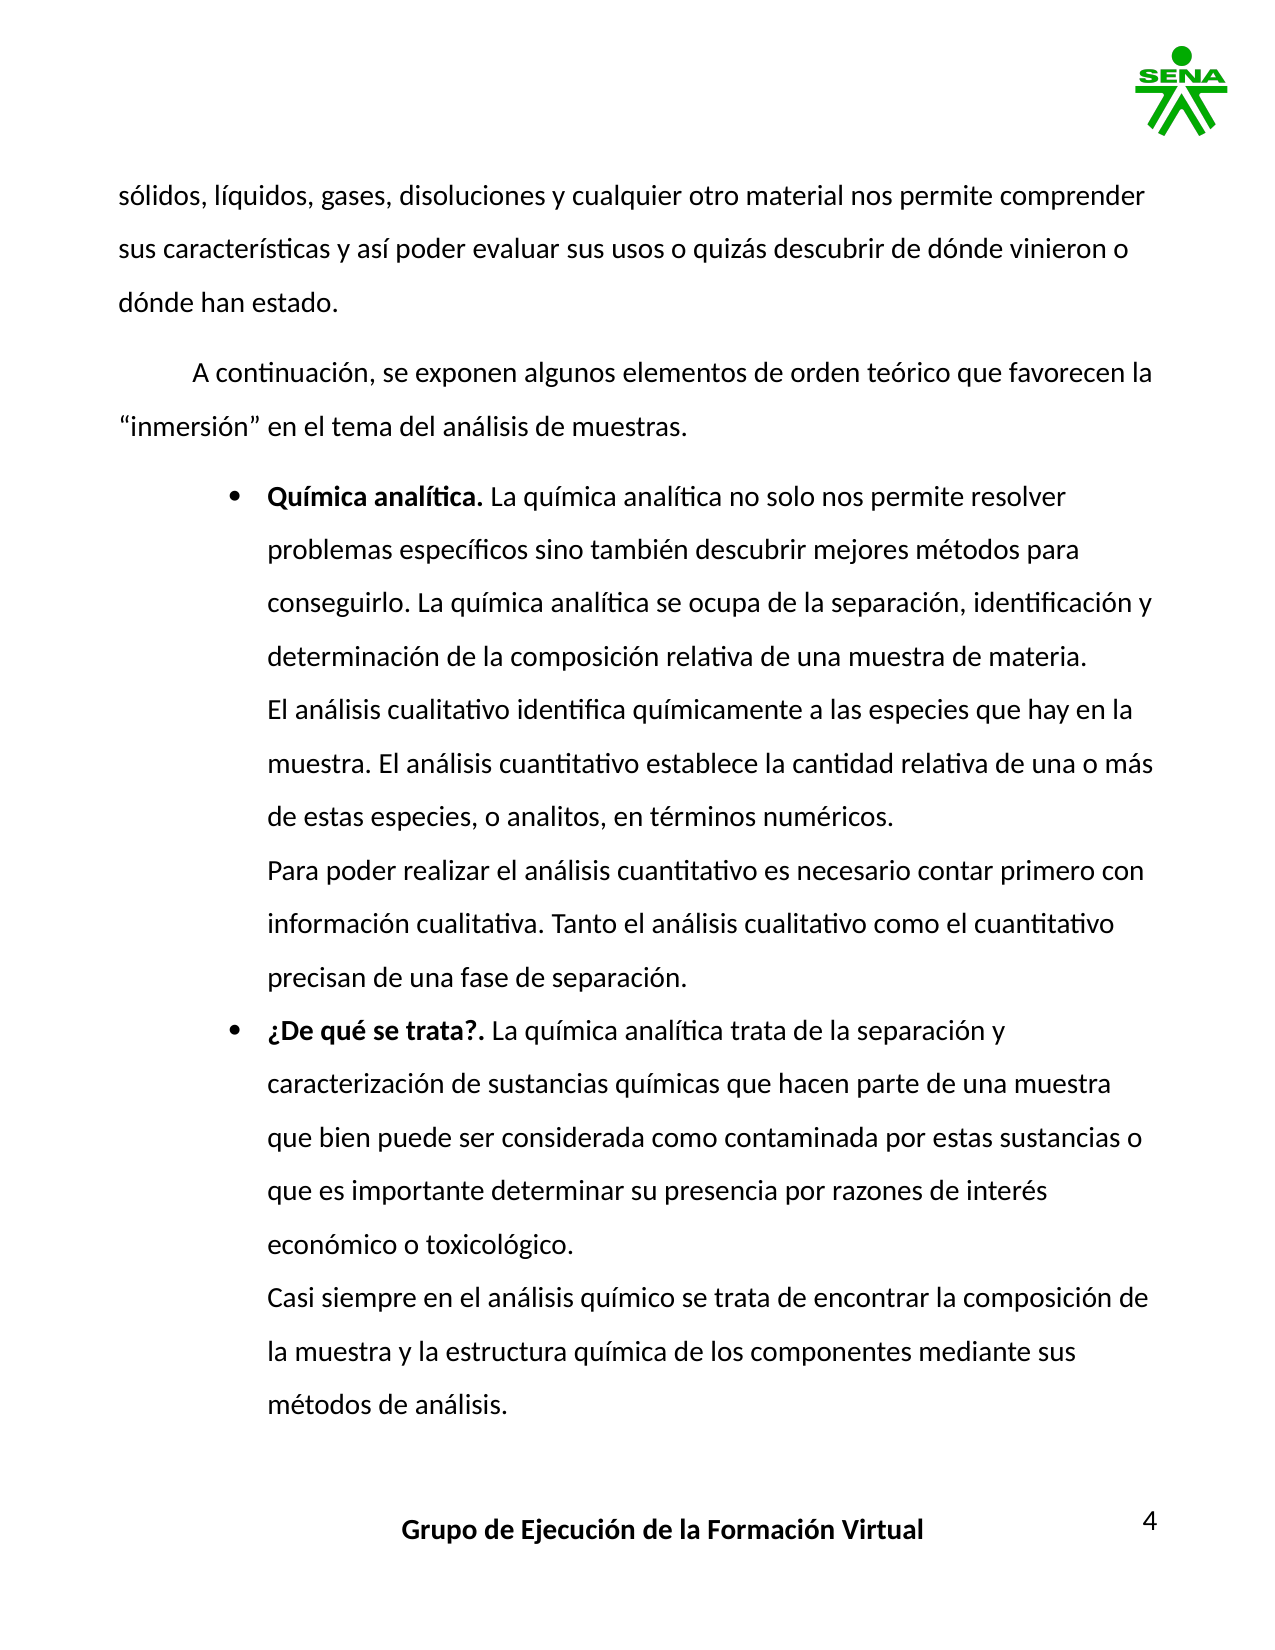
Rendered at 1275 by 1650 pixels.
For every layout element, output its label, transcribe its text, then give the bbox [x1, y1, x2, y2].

list El análisis cualitativo identifica químicamente a las especies que hay en la muestra. El análisis cuantitativo establece la cantidad relativa de una o más de estas especies, o analitos, en términos numéricos. [267, 691, 1157, 834]
list Química analítica. La química analítica no solo nos permite resolver problemas específicos sino también descubrir mejores métodos para conseguirlo. La química analítica se ocupa de la separación, identificación y determinación de la composición relativa de una muestra de materia. [229, 478, 1157, 674]
list Casi siempre en el análisis químico se trata de encontrar la composición de la muestra y la estructura química de los componentes mediante sus métodos de análisis. [267, 1279, 1157, 1422]
list Para poder realizar el análisis cuantitativo es necesario contar primero con información cualitativa. Tanto el análisis cualitativo como el cuantitativo precisan de una fase de separación. [267, 852, 1157, 994]
list ¿De qué se trata?. La química analítica trata de la separación y caracterización de sustancias químicas que hacen parte de una muestra que bien puede ser considerada como contaminada por estas sustancias o que es importante determinar su presencia por razones de interés económico o toxicológico. [229, 1012, 1157, 1261]
picture [1135, 46, 1228, 136]
text A continuación, se exponen algunos elementos de orden teórico que favorecen la “inmersión” en el tema del análisis de muestras. [118, 354, 1157, 443]
